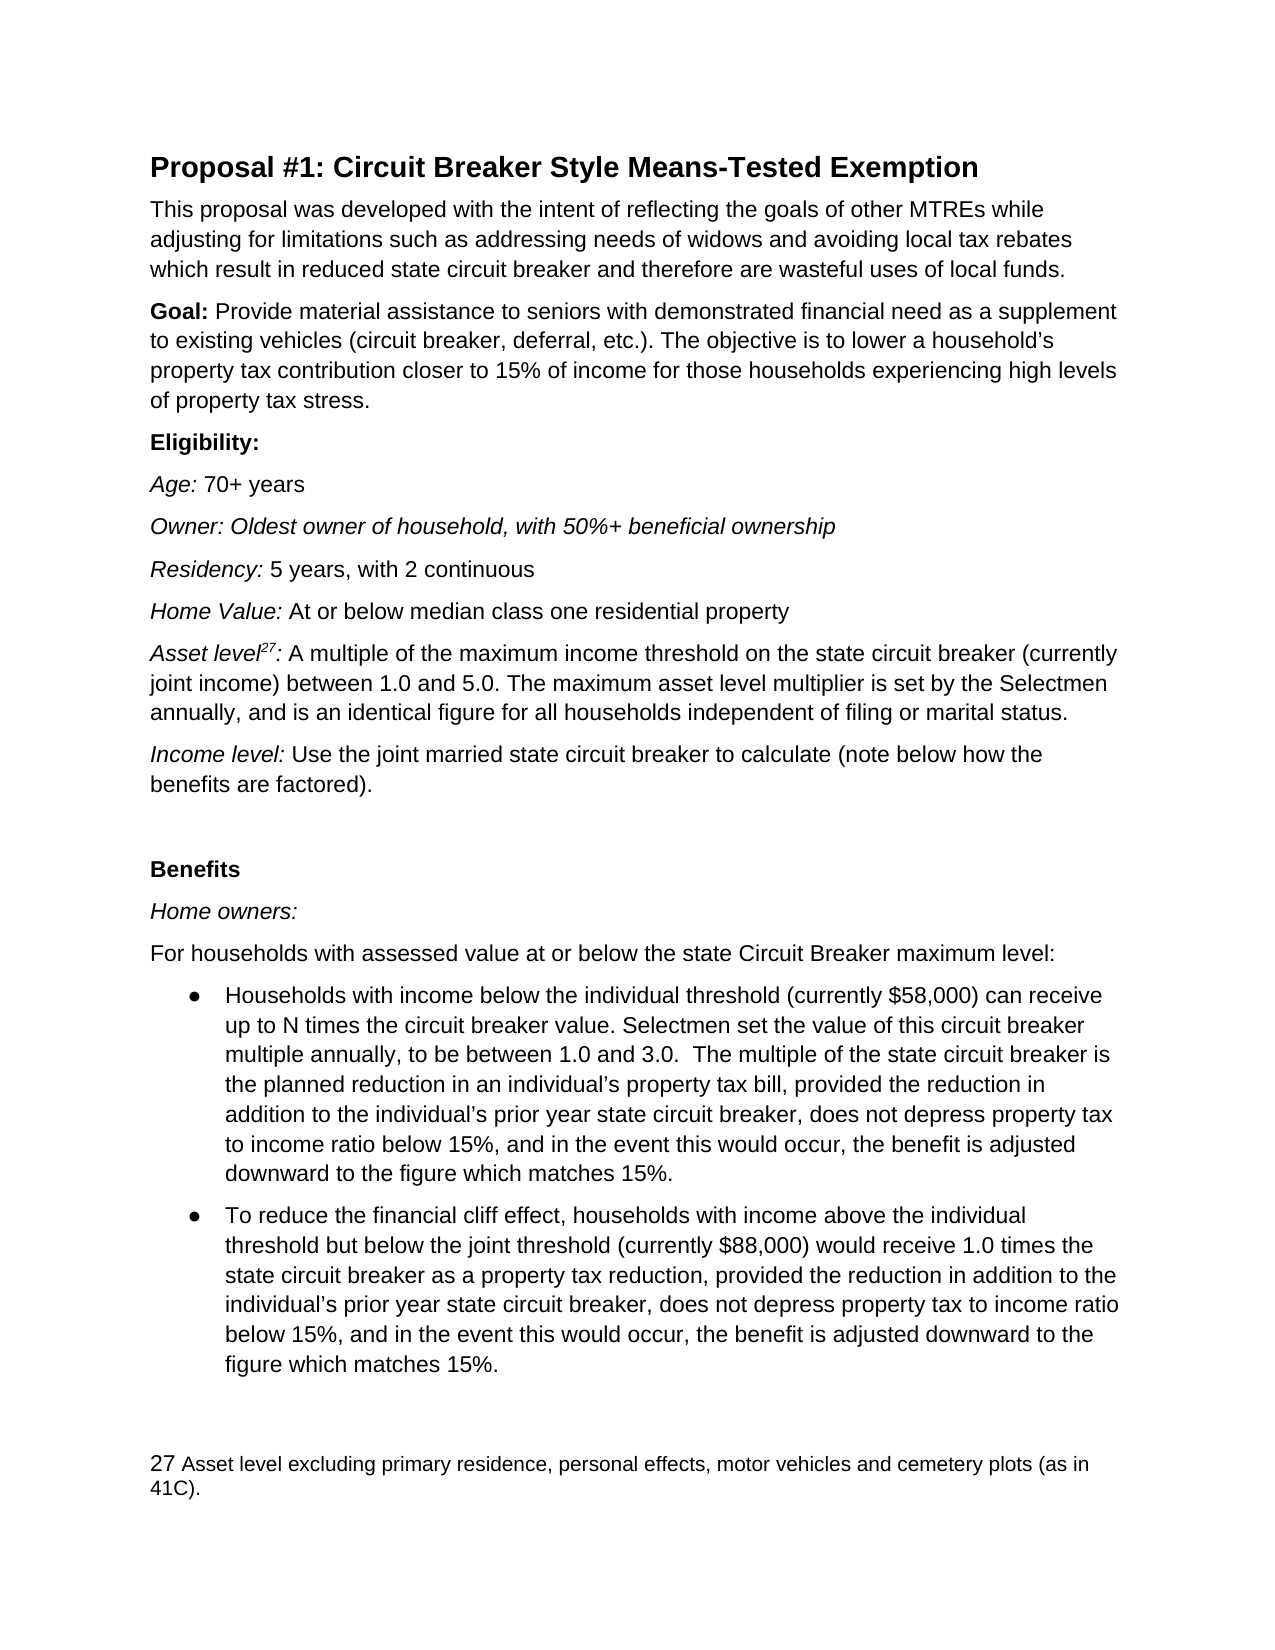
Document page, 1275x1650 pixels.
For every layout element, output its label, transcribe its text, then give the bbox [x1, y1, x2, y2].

subtitle Proposal #1: Circuit Breaker Style Means-Tested Exemption [150, 150, 1125, 183]
text For households with assessed value at or below the state Circuit Breaker maximum level: [150, 940, 1125, 966]
text Benefits [150, 856, 1125, 882]
text Eligibility: [150, 429, 1125, 455]
text Residency: 5 years, with 2 continuous [150, 556, 1125, 582]
text Asset level: A multiple of the maximum income threshold on the state circuit breaker (currently joint income) between 1.0 and 5.0. The maximum asset level multiplier is set by the Selectmen annually, and is an identical figure for all households independent of filing or marital status. [150, 640, 1125, 726]
text This proposal was developed with the intent of reflecting the goals of other MTREs while adjusting for limitations such as addressing needs of widows and avoiding local tax rebates which result in reduced state circuit breaker and therefore are wasteful uses of local funds. [150, 196, 1125, 282]
text Home owners: [150, 898, 1125, 924]
text Goal: Provide material assistance to seniors with demonstrated financial need as a supplement to existing vehicles (circuit breaker, deferral, etc.). The objective is to lower a household’s property tax contribution closer to 15% of income for those households experiencing high levels of property tax stress. [150, 298, 1125, 413]
list To reduce the financial cliff effect, households with income above the individual threshold but below the joint threshold (currently $88,000) would receive 1.0 times the state circuit breaker as a property tax reduction, provided the reduction in addition to the individual’s prior year state circuit breaker, does not depress property tax to income ratio below 15%, and in the event this would occur, the benefit is adjusted downward to the figure which matches 15%. [187, 1202, 1125, 1377]
text Income level: Use the joint married state circuit breaker to calculate (note below how the benefits are factored). [150, 741, 1125, 797]
text Home Value: At or below median class one residential property [150, 598, 1125, 624]
text Age: 70+ years [150, 471, 1125, 497]
list Households with income below the individual threshold (currently $58,000) can receive up to N times the circuit breaker value. Selectmen set the value of this circuit breaker multiple annually, to be between 1.0 and 3.0. The multiple of the state circuit breaker is the planned reduction in an individual’s property tax bill, provided the reduction in addition to the individual’s prior year state circuit breaker, does not depress property tax to income ratio below 15%, and in the event this would occur, the benefit is adjusted downward to the figure which matches 15%. [187, 982, 1125, 1187]
text Owner: Oldest owner of household, with 50%+ beneficial ownership [150, 513, 1125, 540]
